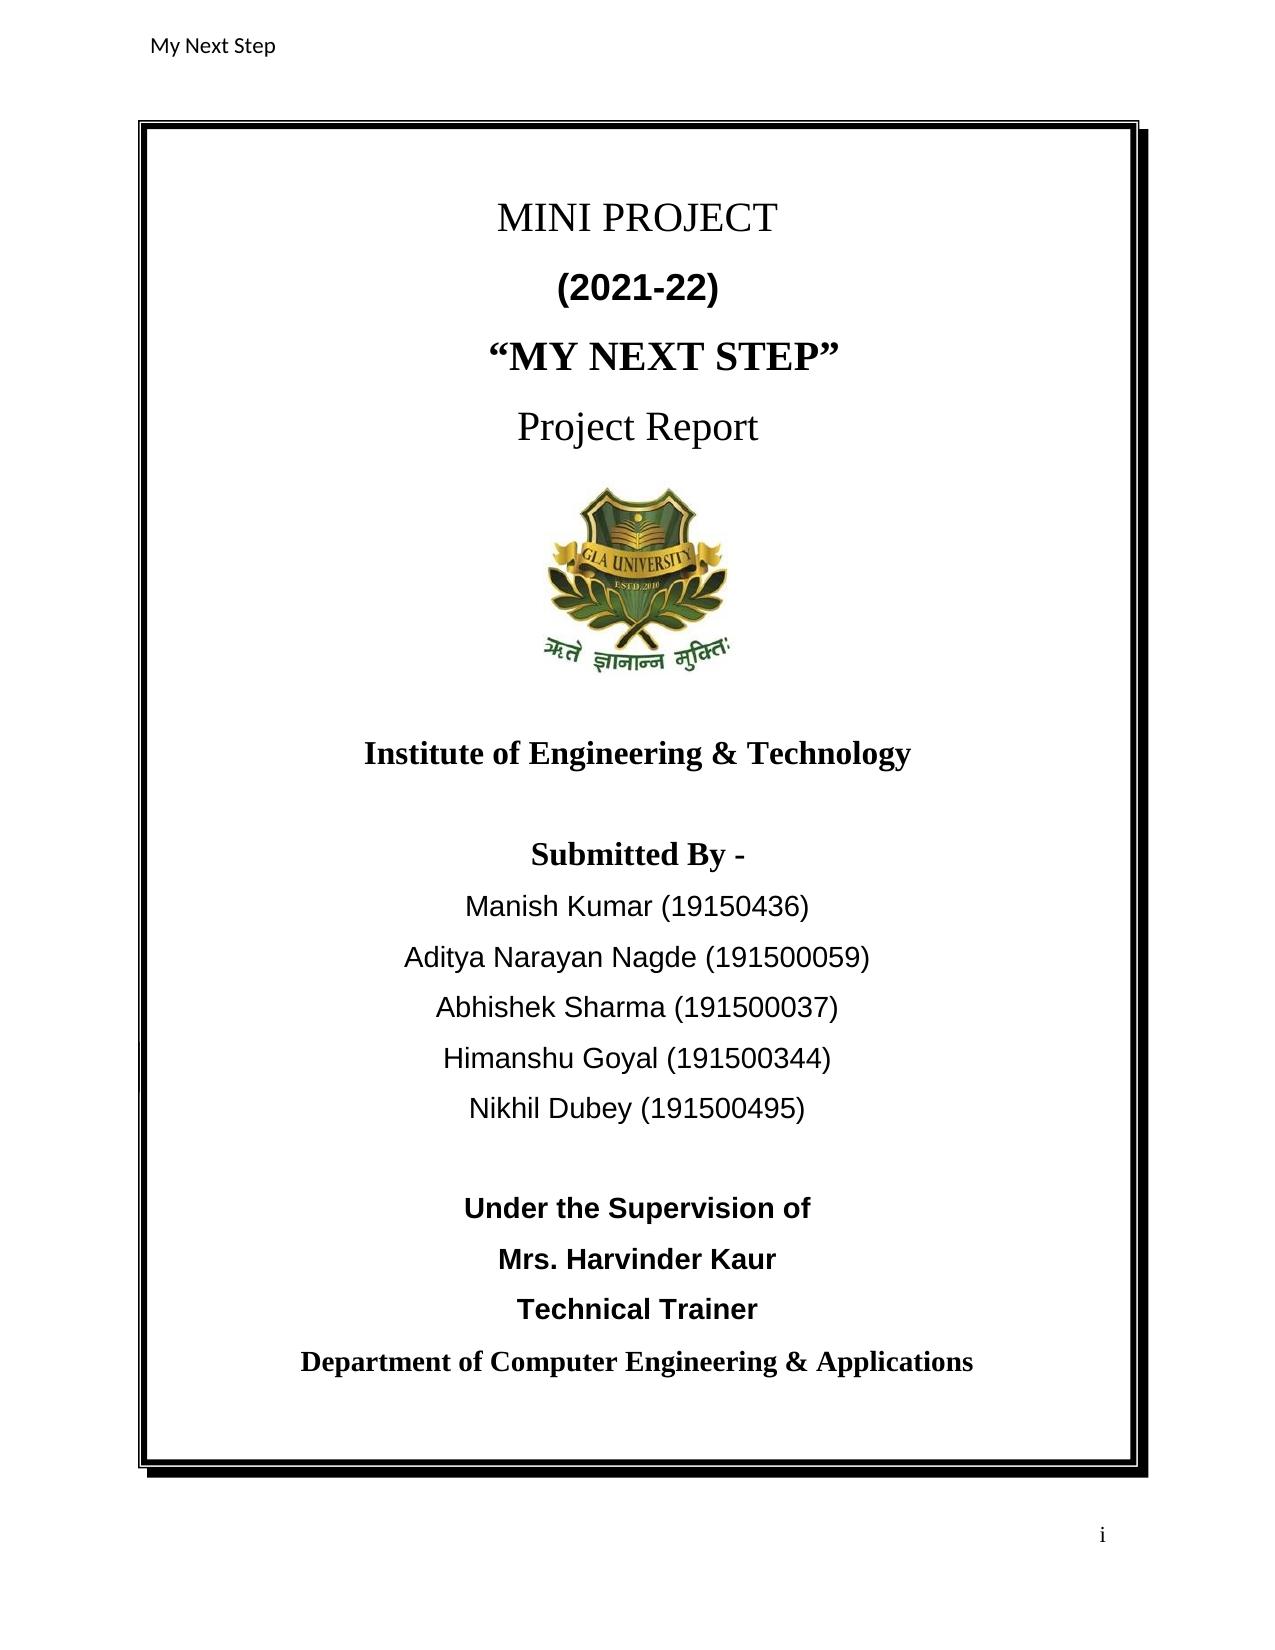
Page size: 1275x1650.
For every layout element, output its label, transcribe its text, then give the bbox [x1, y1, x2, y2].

subtitle Nikhil Dubey (191500495) [198, 1091, 1077, 1125]
text MINI PROJECT [197, 193, 1077, 241]
text (2021-22) [199, 265, 1077, 308]
text Project Report [198, 401, 1077, 449]
text Under the Supervision of Mrs. Harvinder Kaur Technical Trainer [459, 1192, 815, 1326]
picture [543, 481, 735, 675]
subtitle Manish Kumar (19150436) [198, 889, 1077, 923]
subtitle Himanshu Goyal (191500344) [198, 1041, 1077, 1074]
subtitle Abhishek Sharma (191500037) [198, 990, 1077, 1024]
subtitle Aditya Narayan Nagde (191500059) [198, 940, 1077, 973]
text Department of Computer Engineering & Applications [197, 1344, 1077, 1377]
text “MY NEXT STEP” [230, 331, 1098, 379]
text Submitted By - [199, 834, 1077, 872]
text Institute of Engineering & Technology [198, 733, 1077, 772]
